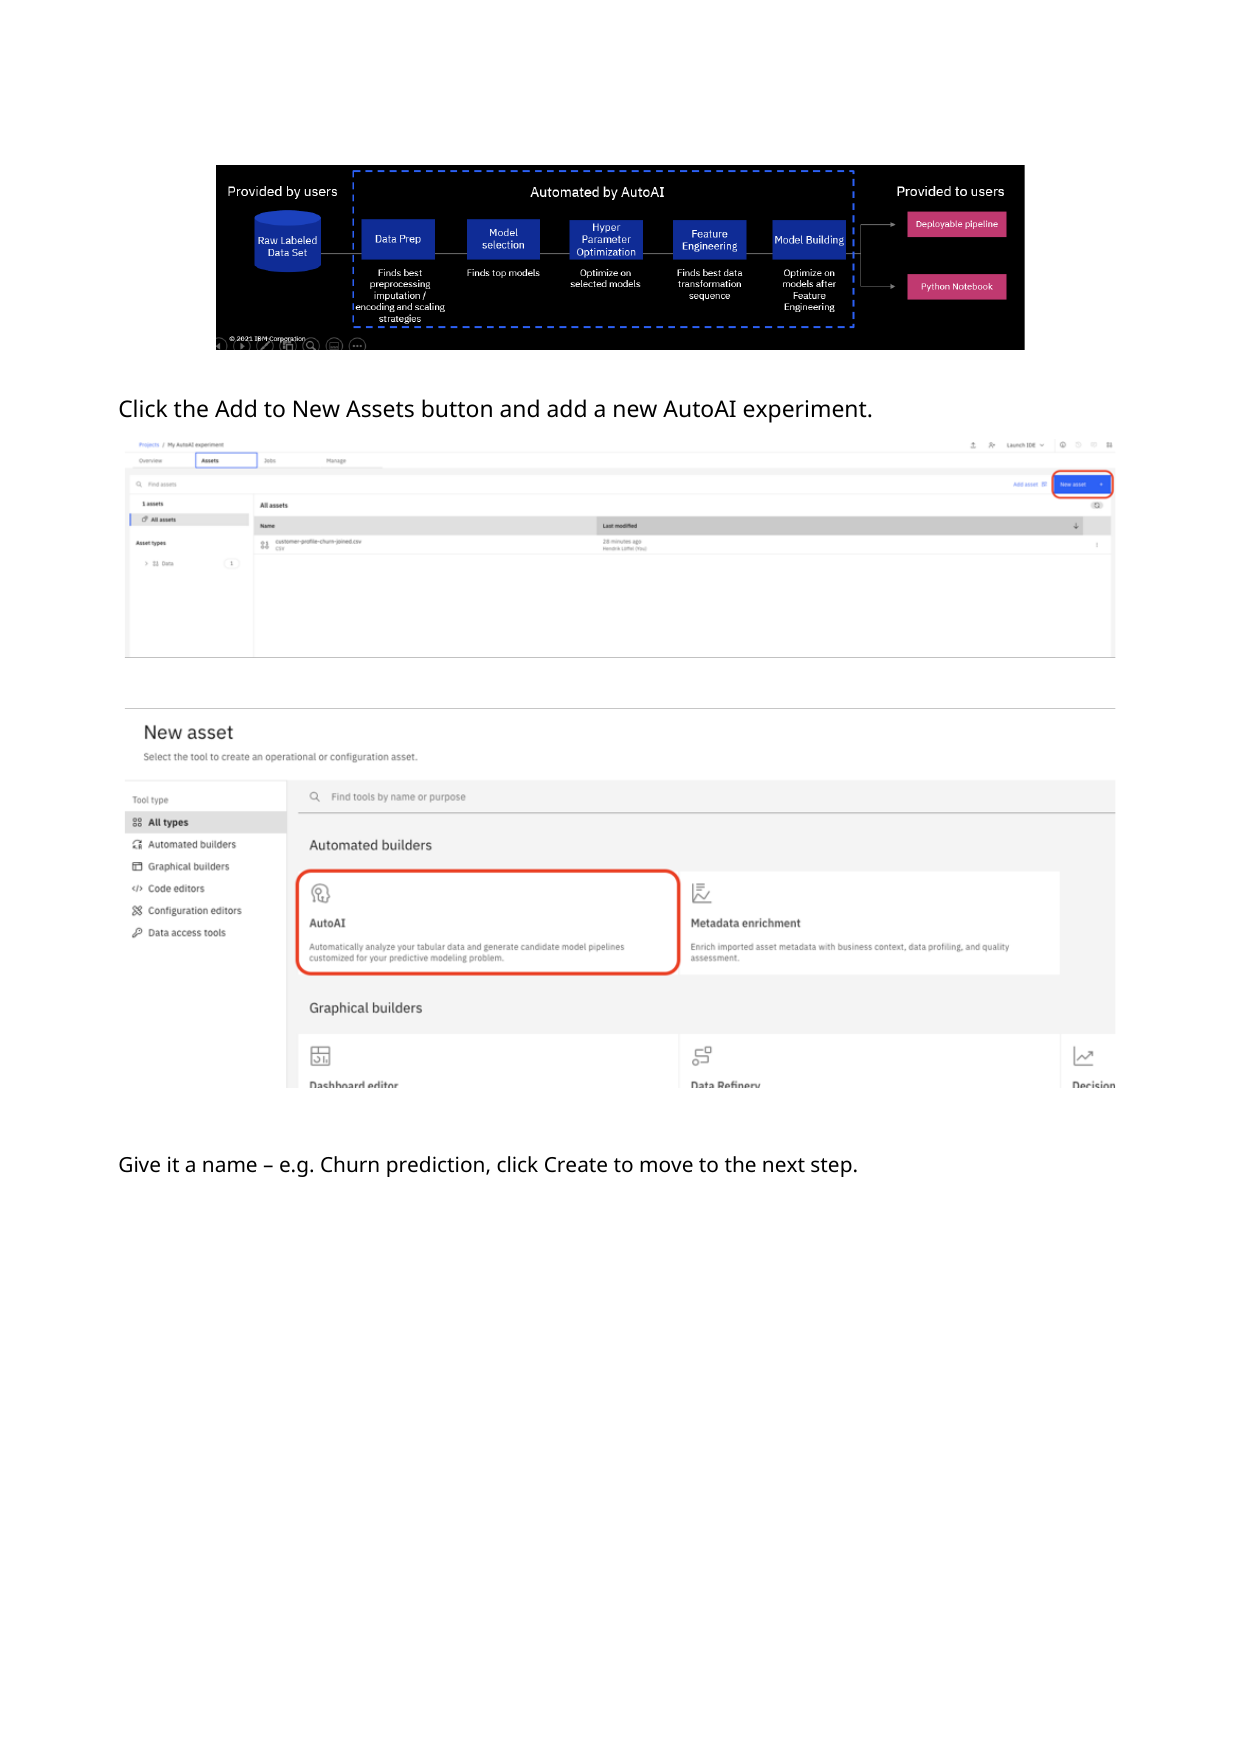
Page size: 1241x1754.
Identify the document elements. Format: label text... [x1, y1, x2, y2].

text Give it a name – e.g. Churn prediction, click Create to move to the next step. [118, 1150, 1122, 1178]
text Click the Add to New Assets button and add a new AutoAI experiment. [118, 392, 1122, 424]
picture [216, 165, 1025, 350]
picture [124, 439, 1116, 1088]
